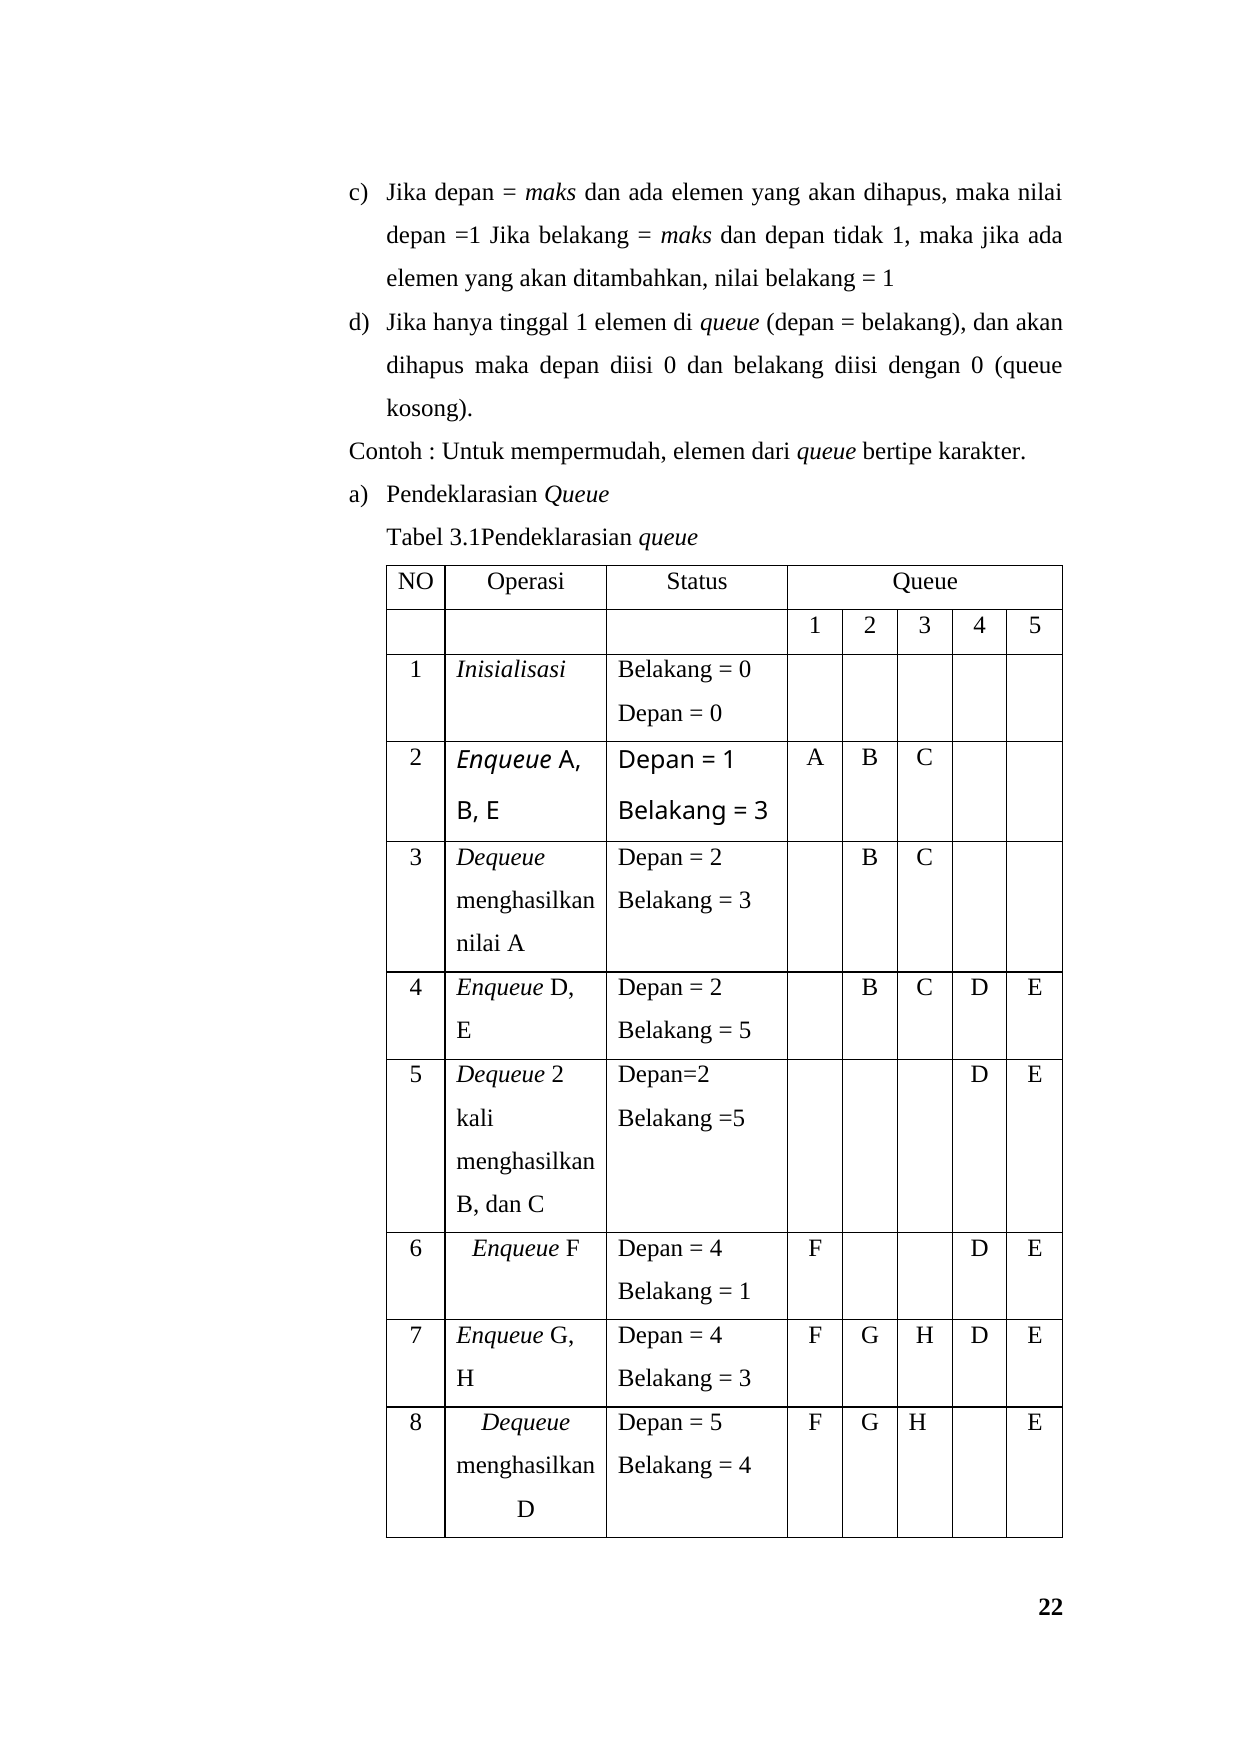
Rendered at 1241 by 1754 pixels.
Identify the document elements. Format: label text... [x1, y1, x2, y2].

table_cell [1007, 655, 1062, 741]
table_cell D [953, 1060, 1006, 1232]
table_cell Enqueue D, E [446, 973, 606, 1058]
table_cell D [953, 973, 1006, 1058]
table_cell C [898, 973, 952, 1058]
table_cell [1007, 842, 1062, 971]
table_cell B [843, 742, 897, 841]
list Jika hanya tinggal 1 elemen di queue (depan = belakang), dan akan dihapus maka depan diisi 0 dan belakang diisi dengan 0 (queue kosong). [349, 307, 1063, 422]
table_cell Depan = 1 Belakang = 3 [607, 742, 787, 841]
table_cell E [1007, 973, 1062, 1058]
table_cell E [1007, 1408, 1062, 1537]
table_cell [387, 610, 444, 653]
table_cell [953, 842, 1006, 971]
table_cell H [898, 1320, 952, 1406]
table_cell A [788, 742, 842, 841]
table_header Queue [788, 566, 1062, 609]
table_cell [953, 655, 1006, 741]
table_cell 6 [387, 1233, 444, 1319]
table_cell G [843, 1320, 897, 1406]
table_cell [953, 1408, 1006, 1537]
table_cell [898, 1233, 952, 1319]
table_cell [843, 1060, 897, 1232]
table_cell [898, 1060, 952, 1232]
table_cell Enqueue A, B, E [446, 742, 606, 841]
text Contoh : Untuk mempermudah, elemen dari queue bertipe karakter. [274, 436, 1063, 465]
table_cell [788, 655, 842, 741]
table_header NO [387, 566, 444, 609]
table_cell Depan = 2 Belakang = 3 [607, 842, 787, 971]
table_cell 3 [898, 610, 952, 653]
list Pendeklarasian Queue [349, 479, 1063, 508]
table_header Operasi [446, 566, 606, 609]
table_cell [843, 655, 897, 741]
table_cell [953, 742, 1006, 841]
subtitle Pendeklarasian queue [386, 522, 1063, 551]
table_cell 8 [387, 1408, 444, 1537]
table_cell D [953, 1233, 1006, 1319]
table_cell [788, 842, 842, 971]
table_cell 4 [953, 610, 1006, 653]
table_cell 1 [387, 655, 444, 741]
table_cell [843, 1233, 897, 1319]
table_cell E [1007, 1233, 1062, 1319]
table_cell Depan=2 Belakang =5 [607, 1060, 787, 1232]
table_cell Inisialisasi [446, 655, 606, 741]
table_cell Depan = 4 Belakang = 1 [607, 1233, 787, 1319]
table_cell Depan = 5 Belakang = 4 [607, 1408, 787, 1537]
table_cell 7 [387, 1320, 444, 1406]
table_header Status [607, 566, 787, 609]
table_cell Depan = 4 Belakang = 3 [607, 1320, 787, 1406]
table_cell D [953, 1320, 1006, 1406]
table_cell F [788, 1233, 842, 1319]
table_cell Dequeue menghasilkan nilai A [446, 842, 606, 971]
table_cell 5 [1007, 610, 1062, 653]
table_cell 2 [387, 742, 444, 841]
table_cell 3 [387, 842, 444, 971]
table_cell Dequeue 2 kali menghasilkan B, dan C [446, 1060, 606, 1232]
table_cell [898, 655, 952, 741]
table_cell C [898, 842, 952, 971]
table_cell Dequeue menghasilkan D [446, 1408, 606, 1537]
table_cell [788, 973, 842, 1058]
table_cell 5 [387, 1060, 444, 1232]
table_cell B [843, 973, 897, 1058]
table_cell 4 [387, 973, 444, 1058]
table_cell Enqueue F [446, 1233, 606, 1319]
table_cell 2 [843, 610, 897, 653]
table_cell Depan = 2 Belakang = 5 [607, 973, 787, 1058]
table_cell G [843, 1408, 897, 1537]
table_cell [1007, 742, 1062, 841]
table_cell F [788, 1320, 842, 1406]
table_cell [607, 610, 787, 653]
table_cell 1 [788, 610, 842, 653]
table_cell E [1007, 1320, 1062, 1406]
table_cell F [788, 1408, 842, 1537]
table_cell [446, 610, 606, 653]
table_cell E [1007, 1060, 1062, 1232]
table_cell H [898, 1408, 952, 1537]
table_cell C [898, 742, 952, 841]
table_cell [788, 1060, 842, 1232]
table_cell B [843, 842, 897, 971]
list Jika depan = maks dan ada elemen yang akan dihapus, maka nilai depan =1 Jika belakang = maks dan depan tidak 1, maka jika ada elemen yang akan ditambahkan, nilai belakang = 1 [349, 177, 1063, 292]
table_cell Enqueue G, H [446, 1320, 606, 1406]
table_cell Belakang = 0 Depan = 0 [607, 655, 787, 741]
